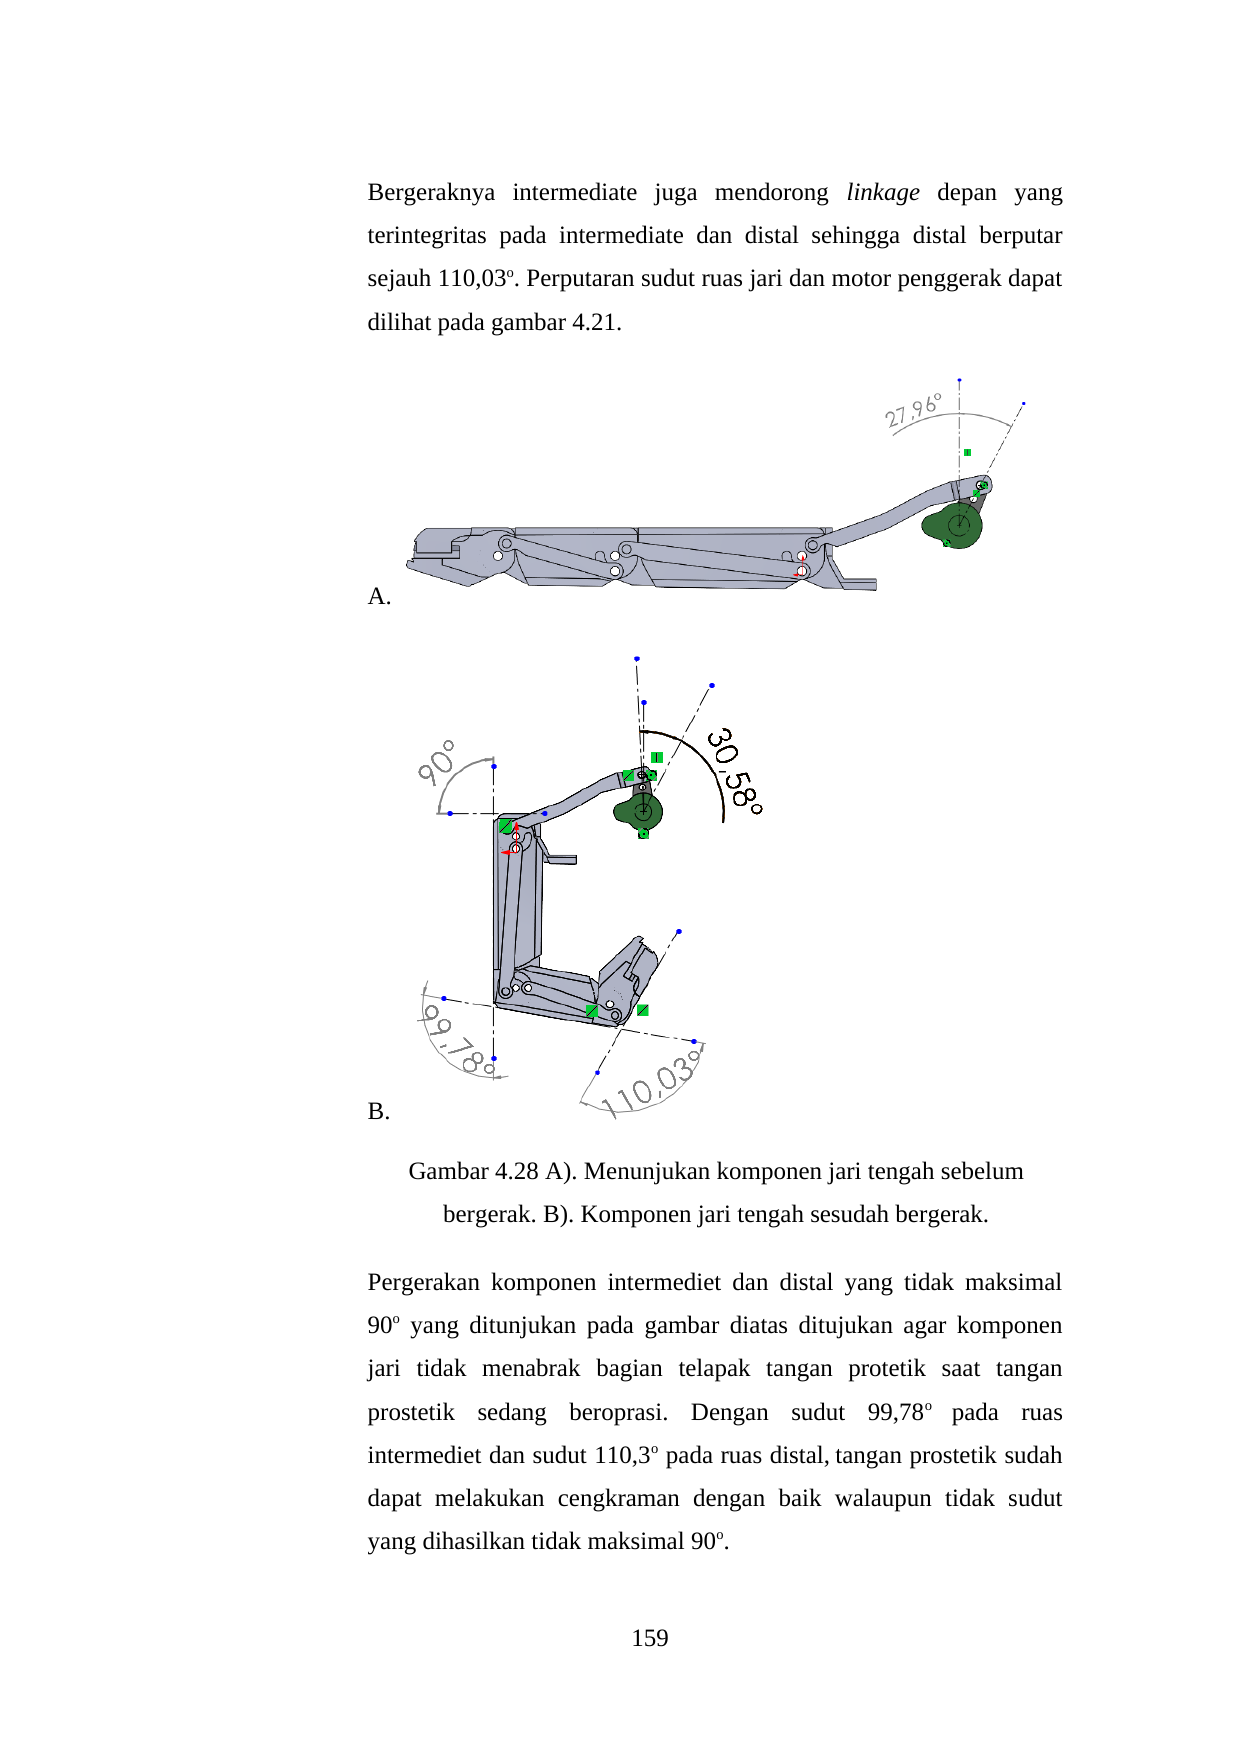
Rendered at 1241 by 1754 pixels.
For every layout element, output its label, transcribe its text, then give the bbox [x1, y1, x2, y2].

picture [396, 640, 767, 1120]
text Pergerakan komponen intermediet dan distal yang tidak maksimal 90o yang ditunjukan pada gambar diatas ditujukan agar komponen jari tidak menabrak bagian telapak tangan protetik saat tangan prostetik sedang beroprasi. Dengan sudut 99,78o pada ruas intermediet dan sudut 110,3o pada ruas distal, tangan prostetik sudah dapat melakukan cengkraman dengan baik walaupun tidak sudut yang dihasilkan tidak maksimal 90o. [367, 1267, 1063, 1555]
picture [398, 366, 1038, 605]
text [367, 177, 1063, 335]
text Gambar 4.28 A). Menunjukan komponen jari tengah sebelum bergerak. B). Komponen jari tengah sesudah bergerak. [369, 1156, 1063, 1228]
